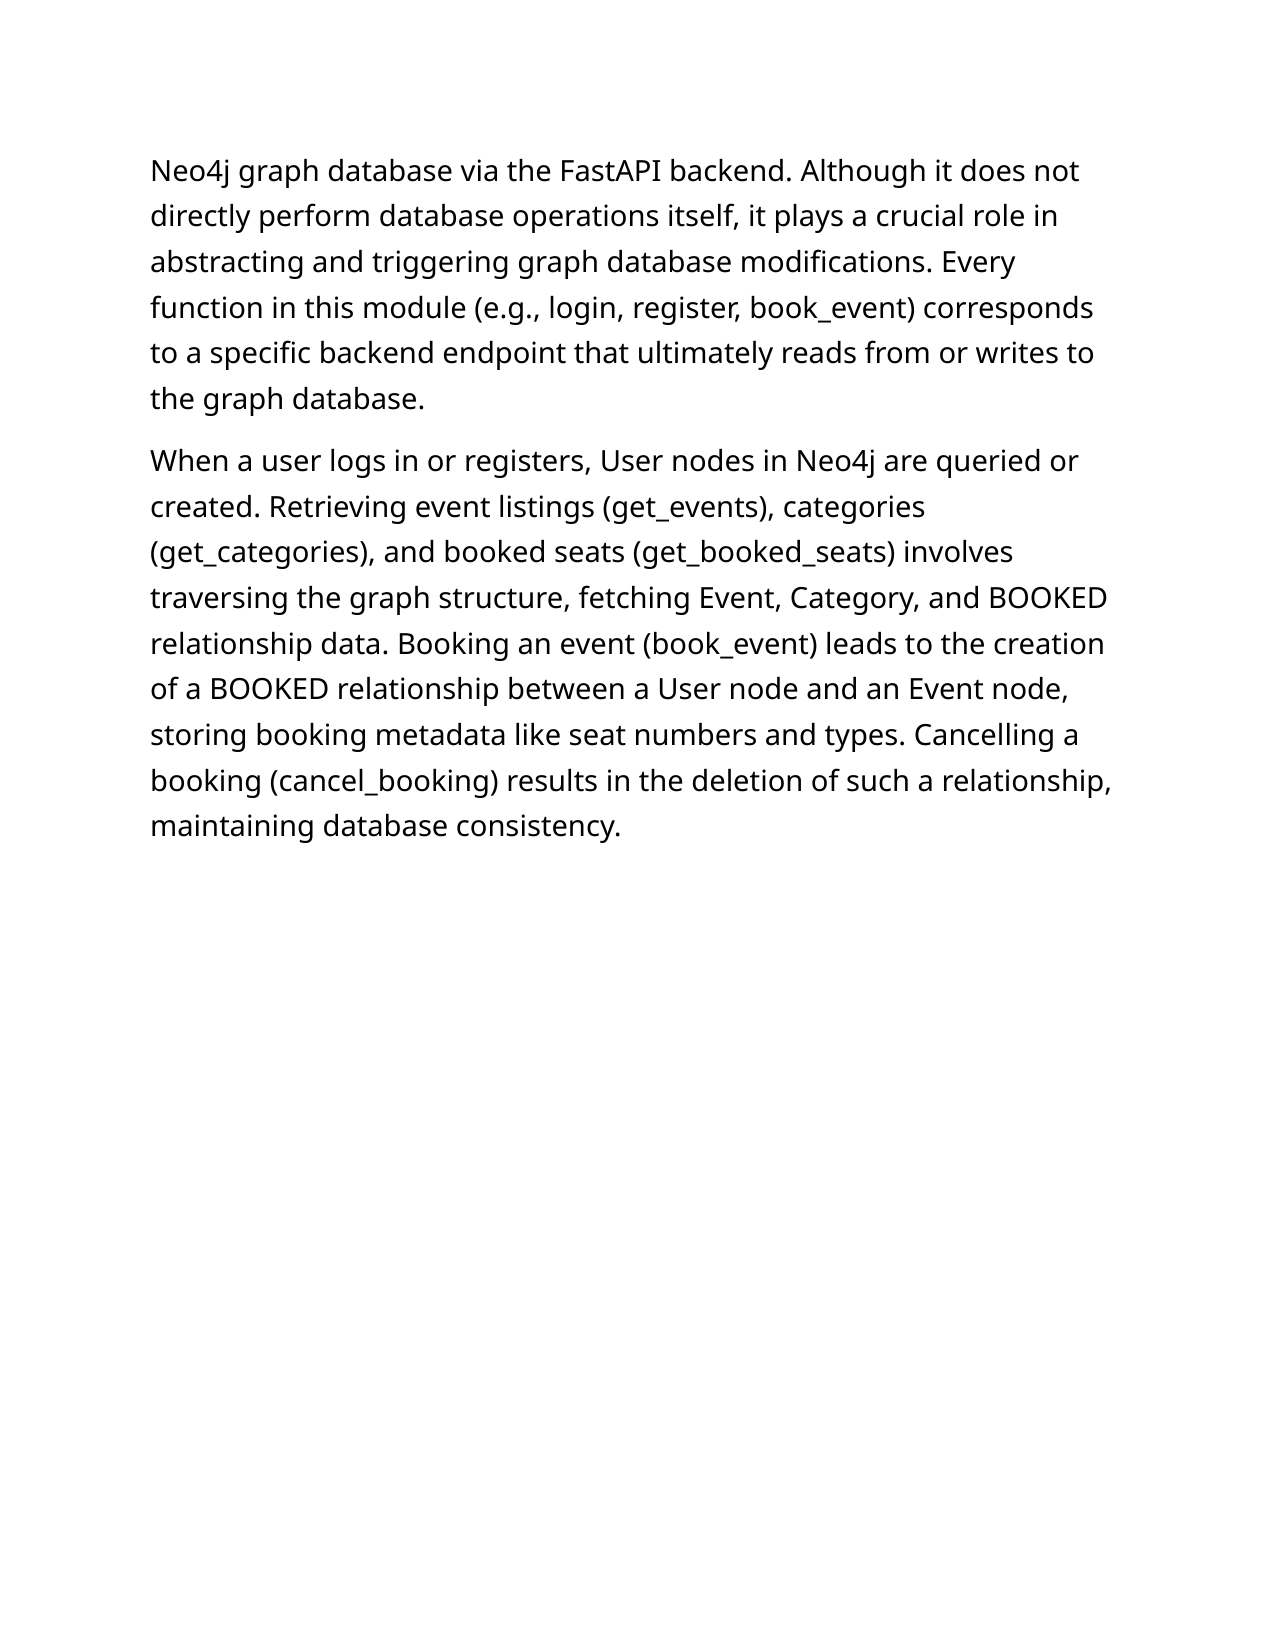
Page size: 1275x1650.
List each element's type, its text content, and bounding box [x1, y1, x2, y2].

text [150, 150, 1125, 418]
text When a user logs in or registers, User nodes in Neo4j are queried or created. Retrieving event listings (get_events), categories (get_categories), and booked seats (get_booked_seats) involves traversing the graph structure, fetching Event, Category, and BOOKED relationship data. Booking an event (book_event) leads to the creation of a BOOKED relationship between a User node and an Event node, storing booking metadata like seat numbers and types. Cancelling a booking (cancel_booking) results in the deletion of such a relationship, maintaining database consistency. [150, 440, 1125, 845]
